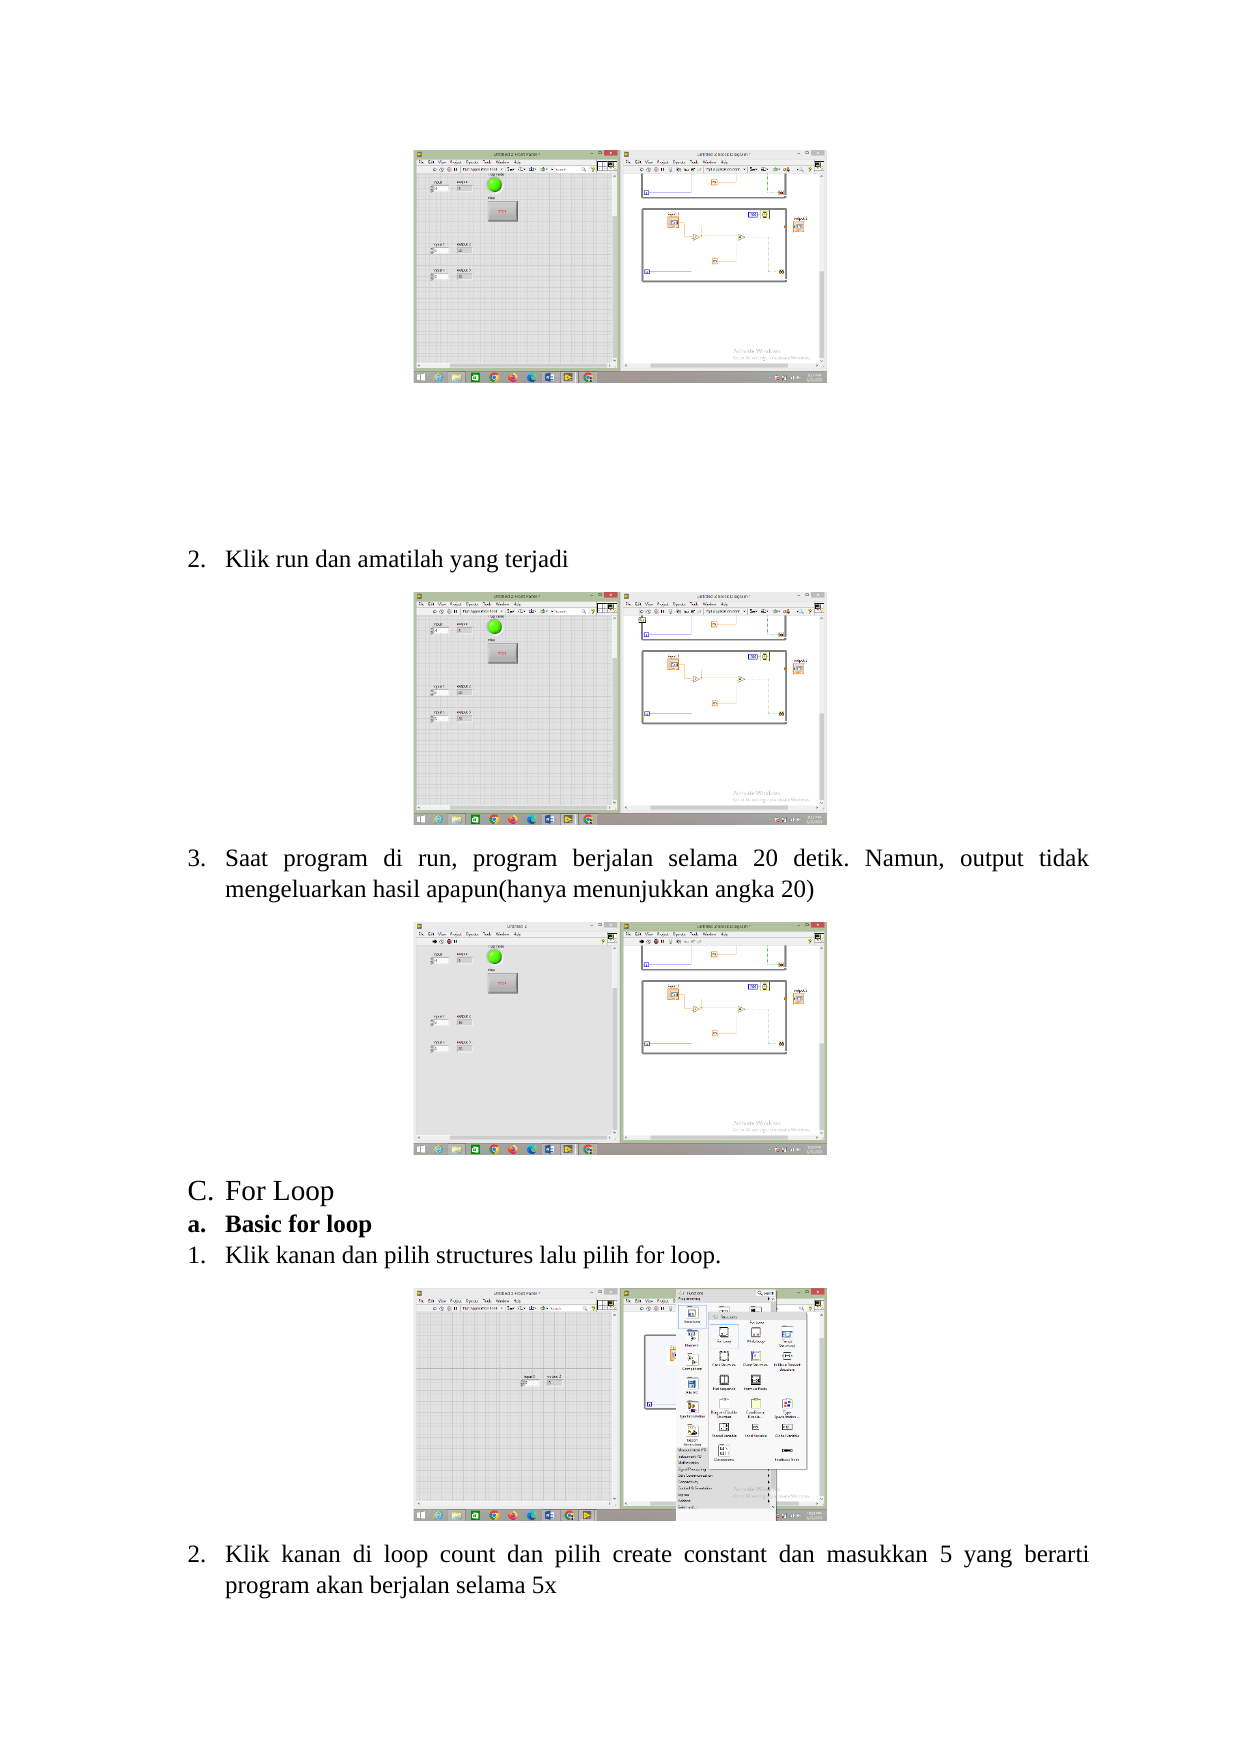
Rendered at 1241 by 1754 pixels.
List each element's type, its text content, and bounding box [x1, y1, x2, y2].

picture [413, 922, 827, 1155]
picture [413, 1288, 827, 1521]
list Klik kanan di loop count dan pilih create constant dan masukkan 5 yang berarti program akan berjalan selama 5x [187, 1539, 1090, 1599]
list For Loop [187, 1173, 1090, 1207]
list Klik kanan dan pilih structures lalu pilih for loop. [187, 1241, 1090, 1269]
list Basic for loop [187, 1209, 1090, 1238]
picture [413, 592, 827, 825]
list Klik run dan amatilah yang terjadi [187, 544, 1090, 573]
list Saat program di run, program berjalan selama 20 detik. Namun, output tidak mengeluarkan hasil apapun(hanya menunjukkan angka 20) [187, 843, 1090, 903]
picture [413, 150, 827, 383]
